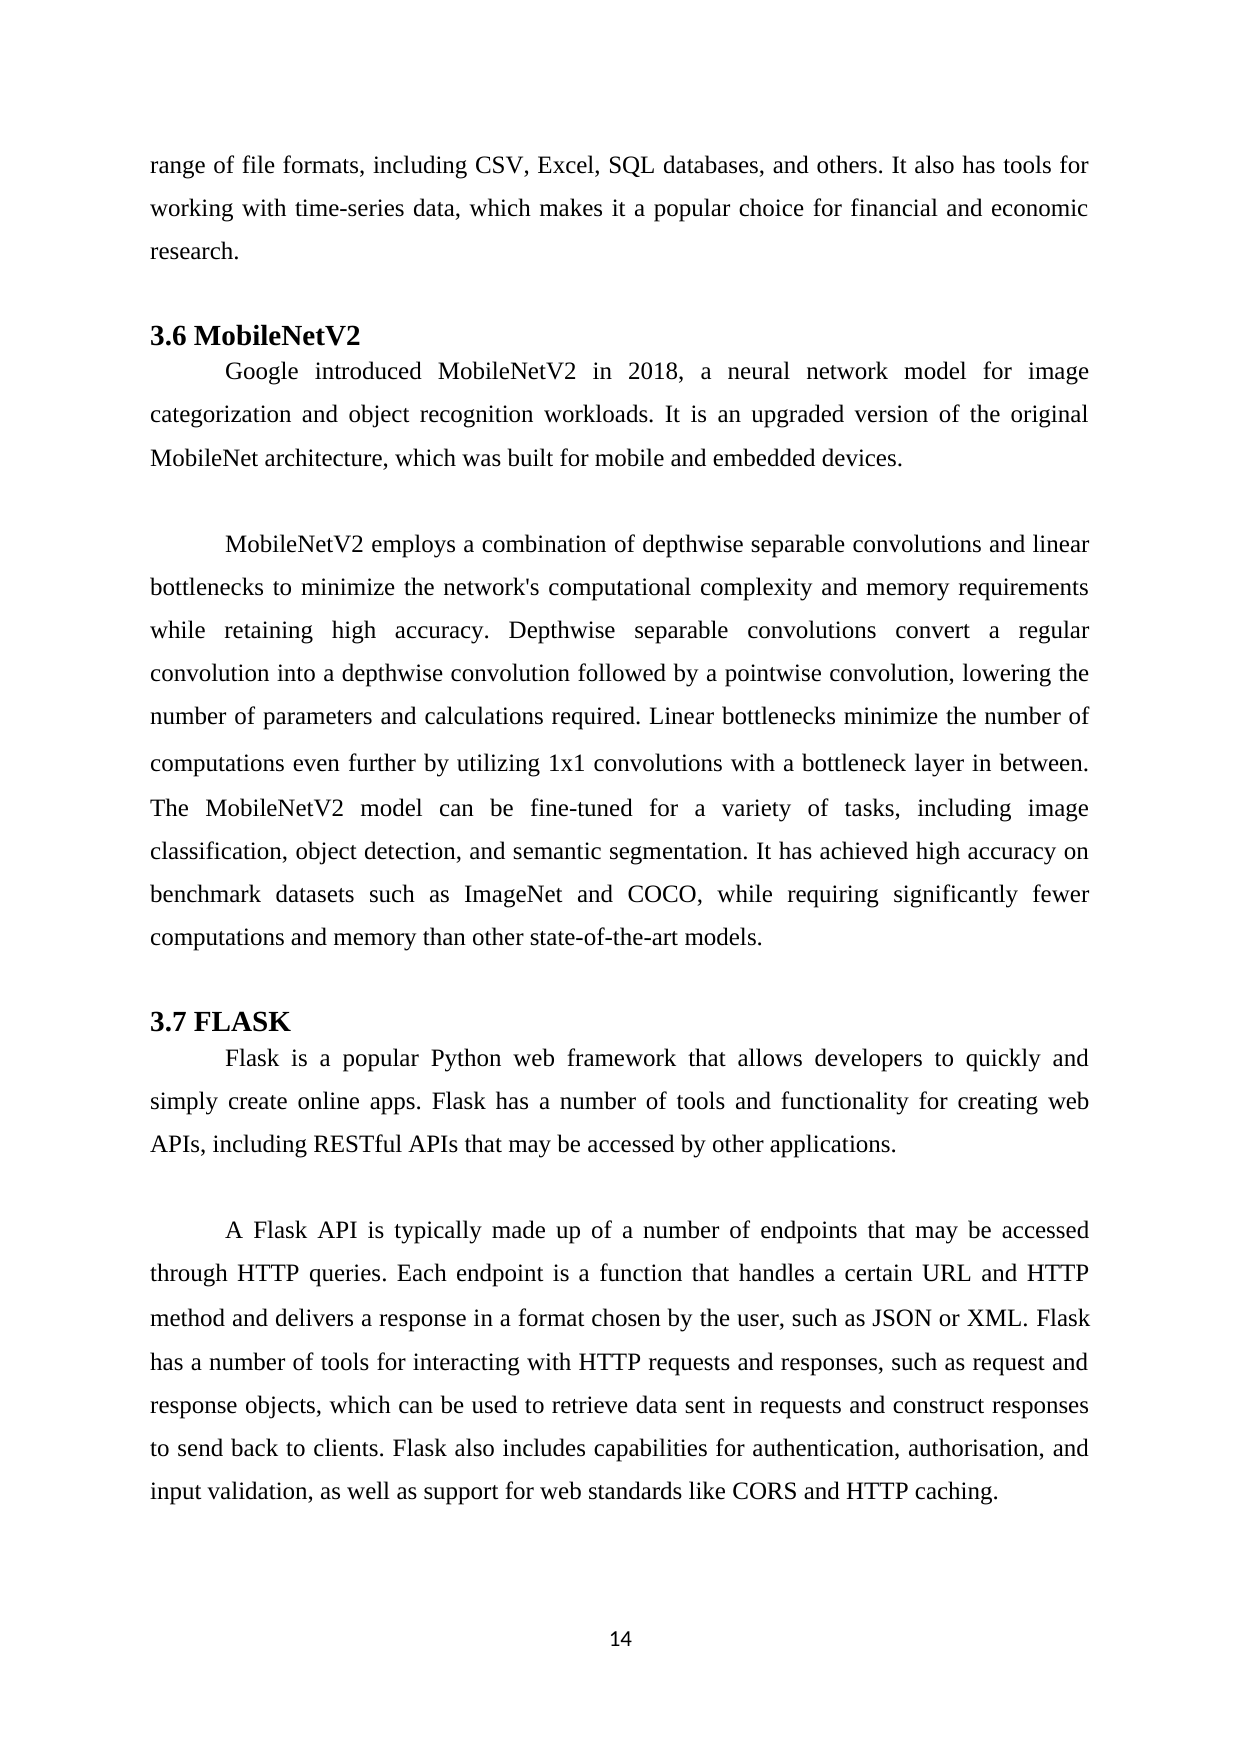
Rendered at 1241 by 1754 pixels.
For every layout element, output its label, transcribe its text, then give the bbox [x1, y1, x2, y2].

text 3.7 FLASK [150, 1004, 1090, 1038]
text MobileNetV2 employs a combination of depthwise separable convolutions and linear bottlenecks to minimize the network's computational complexity and memory requirements while retaining high accuracy. Depthwise separable convolutions convert a regular convolution into a depthwise convolution followed by a pointwise convolution, lowering the number of parameters and calculations required. Linear bottlenecks minimize the number of computations even further by utilizing 1x1 convolutions with a bottleneck layer in between. The MobileNetV2 model can be fine-tuned for a variety of tasks, including image classification, object detection, and semantic segmentation. It has achieved high accuracy on benchmark datasets such as ImageNet and COCO, while requiring significantly fewer computations and memory than other state-of-the-art models. [150, 529, 1090, 951]
text 3.6 MobileNetV2 [150, 318, 1090, 351]
text Flask is a popular Python web framework that allows developers to quickly and simply create online apps. Flask has a number of tools and functionality for creating web APIs, including RESTful APIs that may be accessed by other applications. [150, 1043, 1090, 1158]
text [150, 150, 1090, 265]
text A Flask API is typically made up of a number of endpoints that may be accessed through HTTP queries. Each endpoint is a function that handles a certain URL and HTTP method and delivers a response in a format chosen by the user, such as JSON or XML. Flask has a number of tools for interacting with HTTP requests and responses, such as request and response objects, which can be used to retrieve data sent in requests and construct responses to send back to clients. Flask also includes capabilities for authentication, authorisation, and input validation, as well as support for web standards like CORS and HTTP caching. [150, 1215, 1090, 1505]
text Google introduced MobileNetV2 in 2018, a neural network model for image categorization and object recognition workloads. It is an upgraded version of the original MobileNet architecture, which was built for mobile and embedded devices. [150, 356, 1090, 471]
